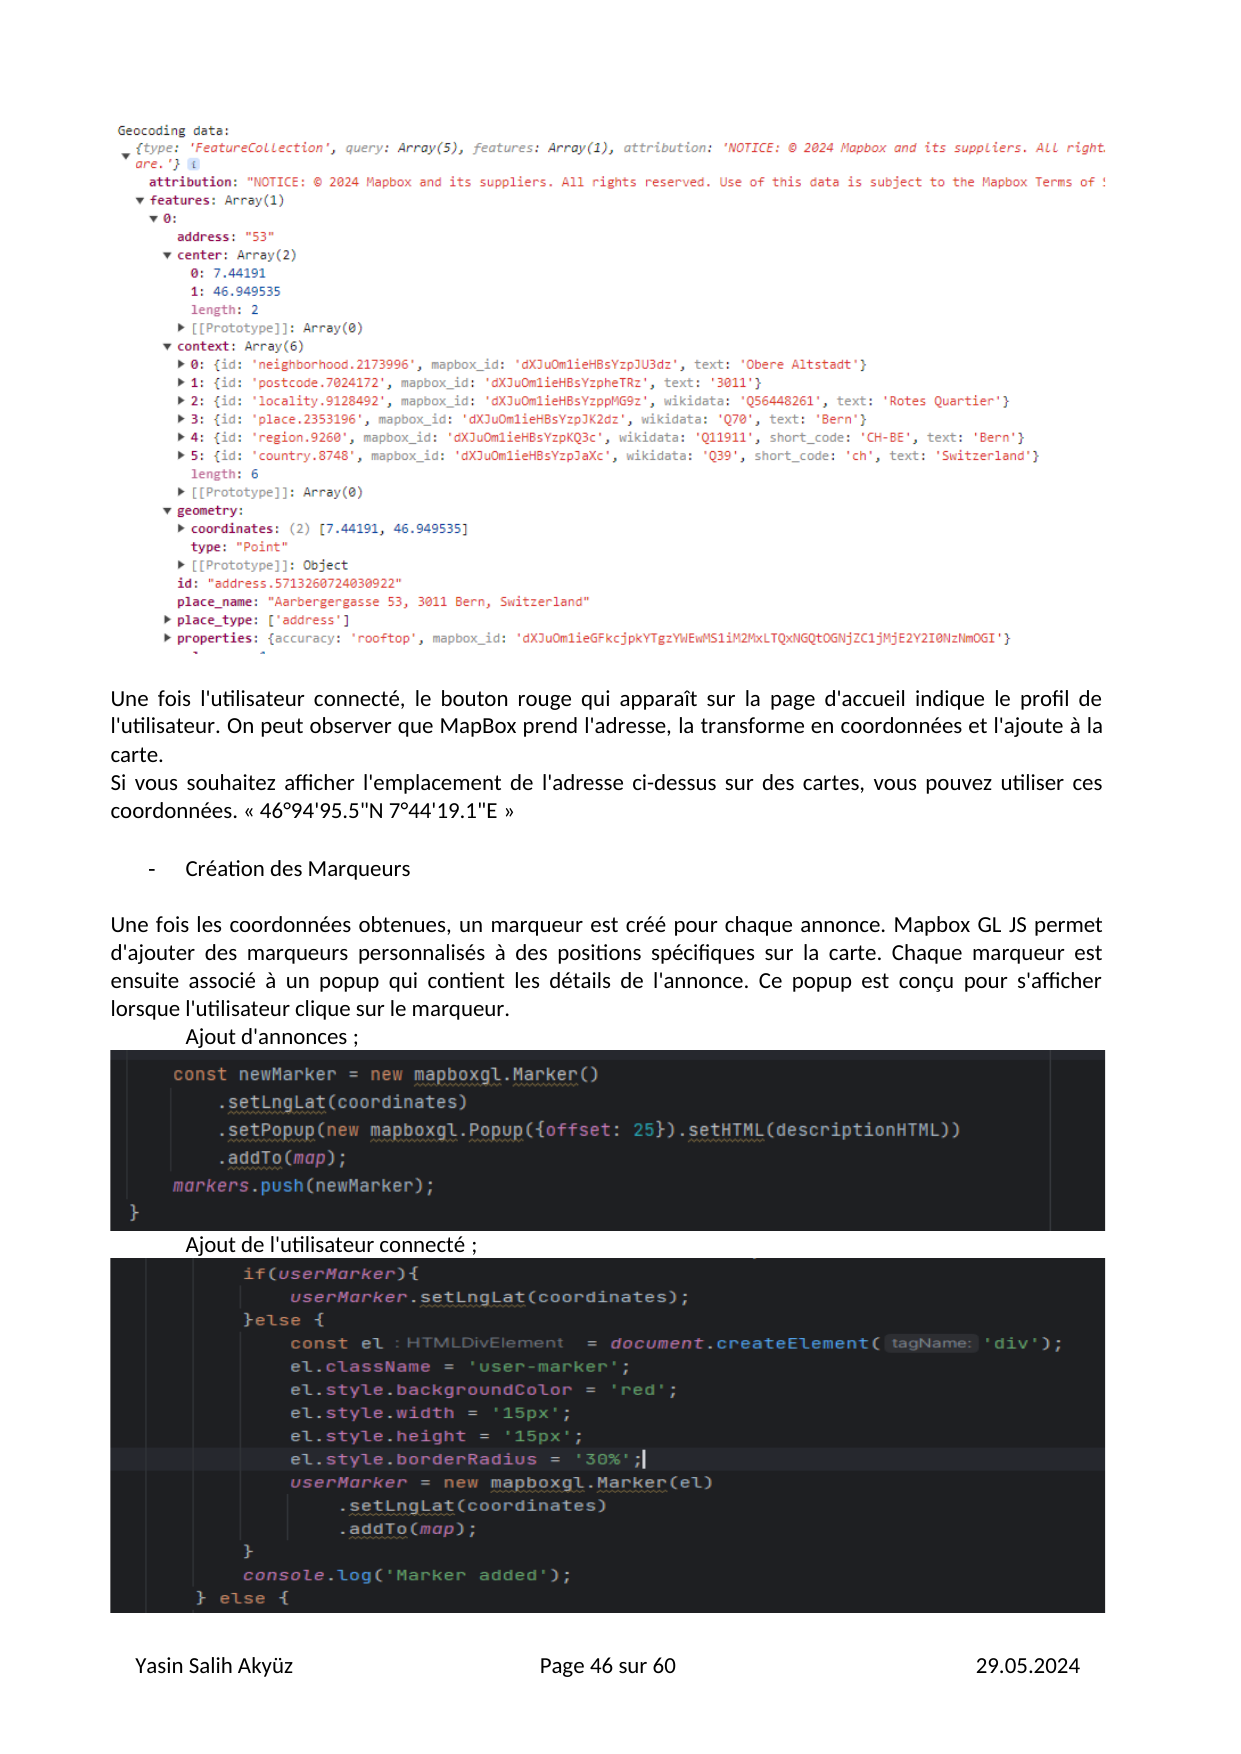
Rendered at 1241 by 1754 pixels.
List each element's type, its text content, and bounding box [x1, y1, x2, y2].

text Une fois l'utilisateur connecté, le bouton rouge qui apparaît sur la page d'accueil indique le profil de l'utilisateur. On peut observer que MapBox prend l'adresse, la transforme en coordonnées et l'ajoute à la carte. [110, 684, 1105, 768]
list Création des Marqueurs [148, 854, 1105, 882]
text Ajout de l'utilisateur connecté ; [148, 1231, 1105, 1258]
text Ajout d'annonces ; [148, 1022, 1105, 1050]
picture [110, 1050, 1106, 1231]
picture [110, 1258, 1106, 1613]
picture [110, 118, 1106, 654]
text Une fois les coordonnées obtenues, un marqueur est créé pour chaque annonce. Mapbox GL JS permet d'ajouter des marqueurs personnalisés à des positions spécifiques sur la carte. Chaque marqueur est ensuite associé à un popup qui contient les détails de l'annonce. Ce popup est conçu pour s'afficher lorsque l'utilisateur clique sur le marqueur. [110, 910, 1105, 1022]
text Si vous souhaitez afficher l'emplacement de l'adresse ci-dessus sur des cartes, vous pouvez utiliser ces coordonnées. « 46°94'95.5"N 7°44'19.1"E » [110, 768, 1105, 824]
